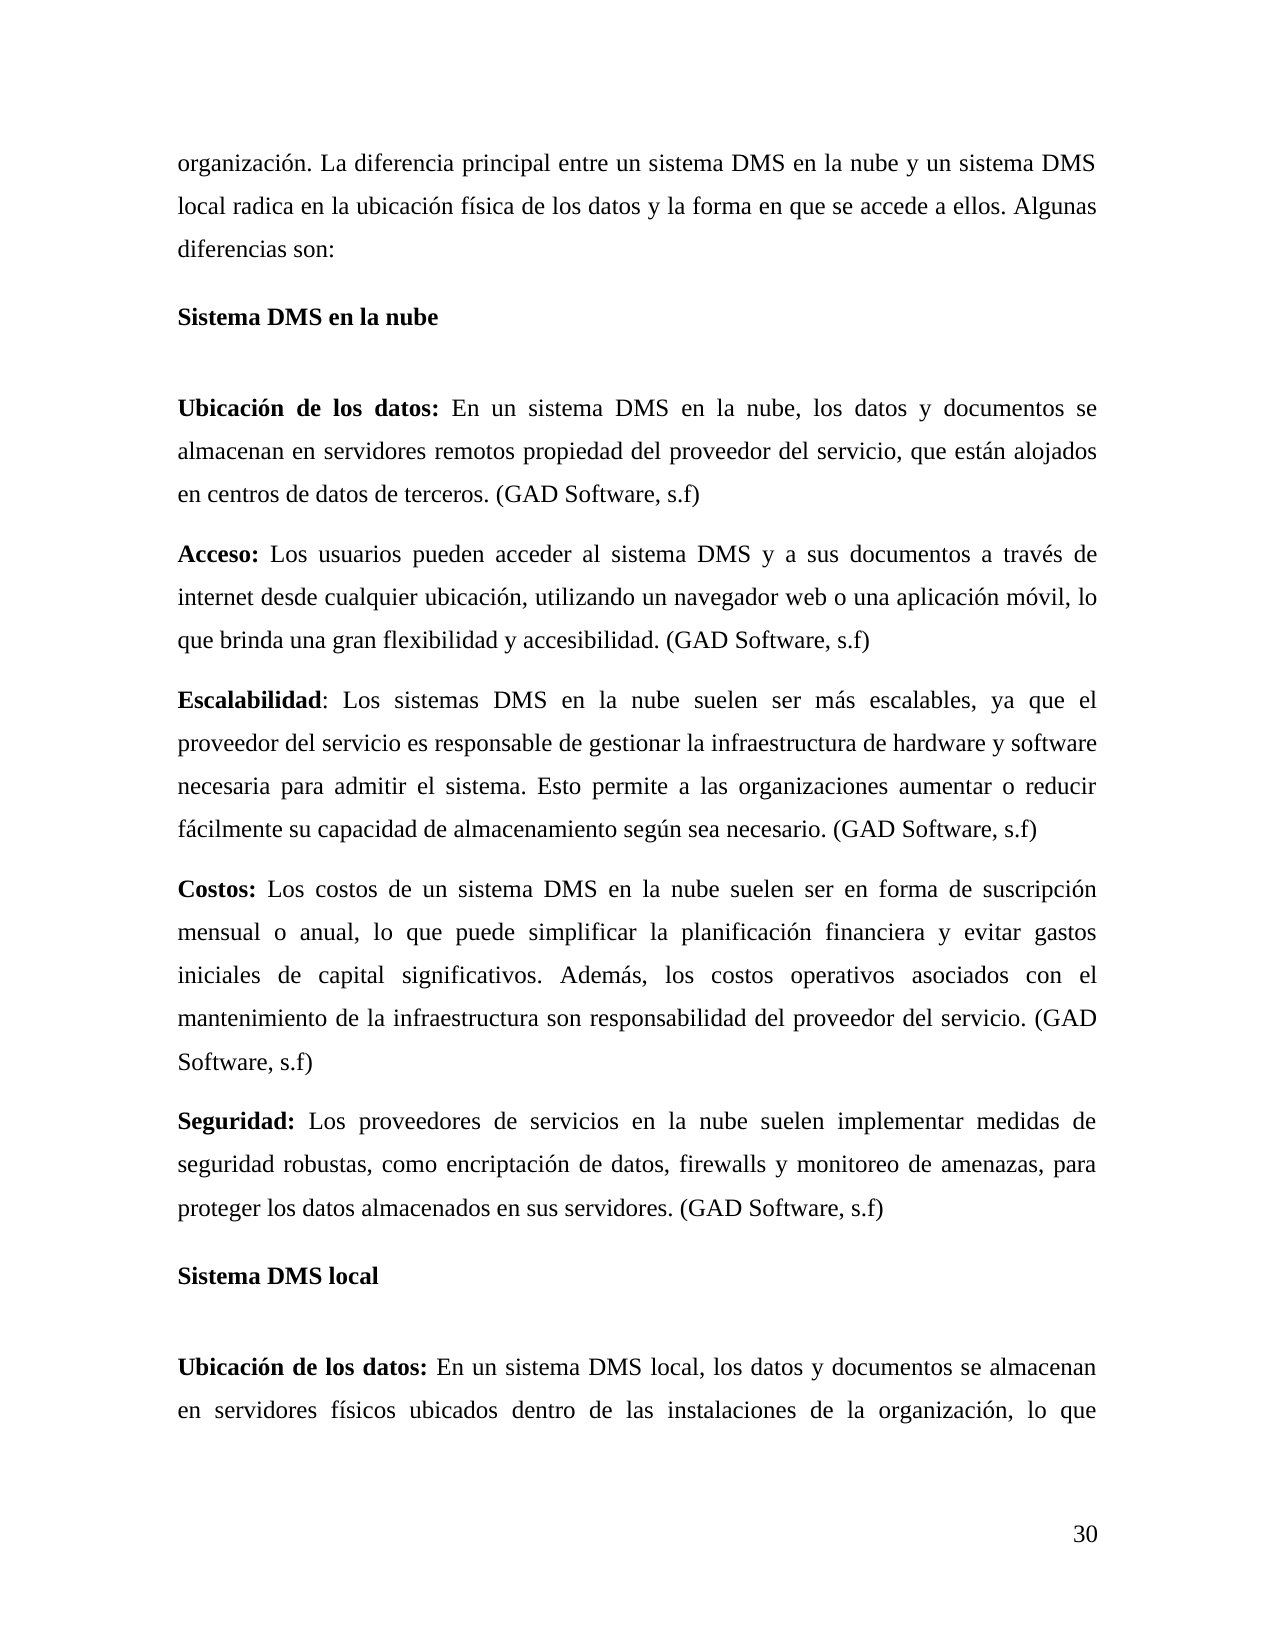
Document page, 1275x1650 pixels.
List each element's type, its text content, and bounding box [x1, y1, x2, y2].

text Escalabilidad: Los sistemas DMS en la nube suelen ser más escalables, ya que el proveedor del servicio es responsable de gestionar la infraestructura de hardware y software necesaria para admitir el sistema. Esto permite a las organizaciones aumentar o reducir fácilmente su capacidad de almacenamiento según sea necesario. (GAD Software, s.f) [177, 685, 1098, 843]
text Seguridad: Los proveedores de servicios en la nube suelen implementar medidas de seguridad robustas, como encriptación de datos, firewalls y monitoreo de amenazas, para proteger los datos almacenados en sus servidores. (GAD Software, s.f) [177, 1106, 1098, 1221]
text Ubicación de los datos: En un sistema DMS en la nube, los datos y documentos se almacenan en servidores remotos propiedad del proveedor del servicio, que están alojados en centros de datos de terceros. (GAD Software, s.f) [177, 393, 1098, 508]
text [177, 1352, 1098, 1423]
text Costos: Los costos de un sistema DMS en la nube suelen ser en forma de suscripción mensual o anual, lo que puede simplificar la planificación financiera y evitar gastos iniciales de capital significativos. Además, los costos operativos asociados con el mantenimiento de la infraestructura son responsabilidad del proveedor del servicio. (GAD Software, s.f) [177, 874, 1098, 1075]
text Acceso: Los usuarios pueden acceder al sistema DMS y a sus documentos a través de internet desde cualquier ubicación, utilizando un navegador web o una aplicación móvil, lo que brinda una gran flexibilidad y accesibilidad. (GAD Software, s.f) [177, 539, 1098, 654]
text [177, 148, 1098, 263]
subtitle Sistema DMS local [177, 1261, 1098, 1289]
subtitle Sistema DMS en la nube [177, 302, 1098, 331]
